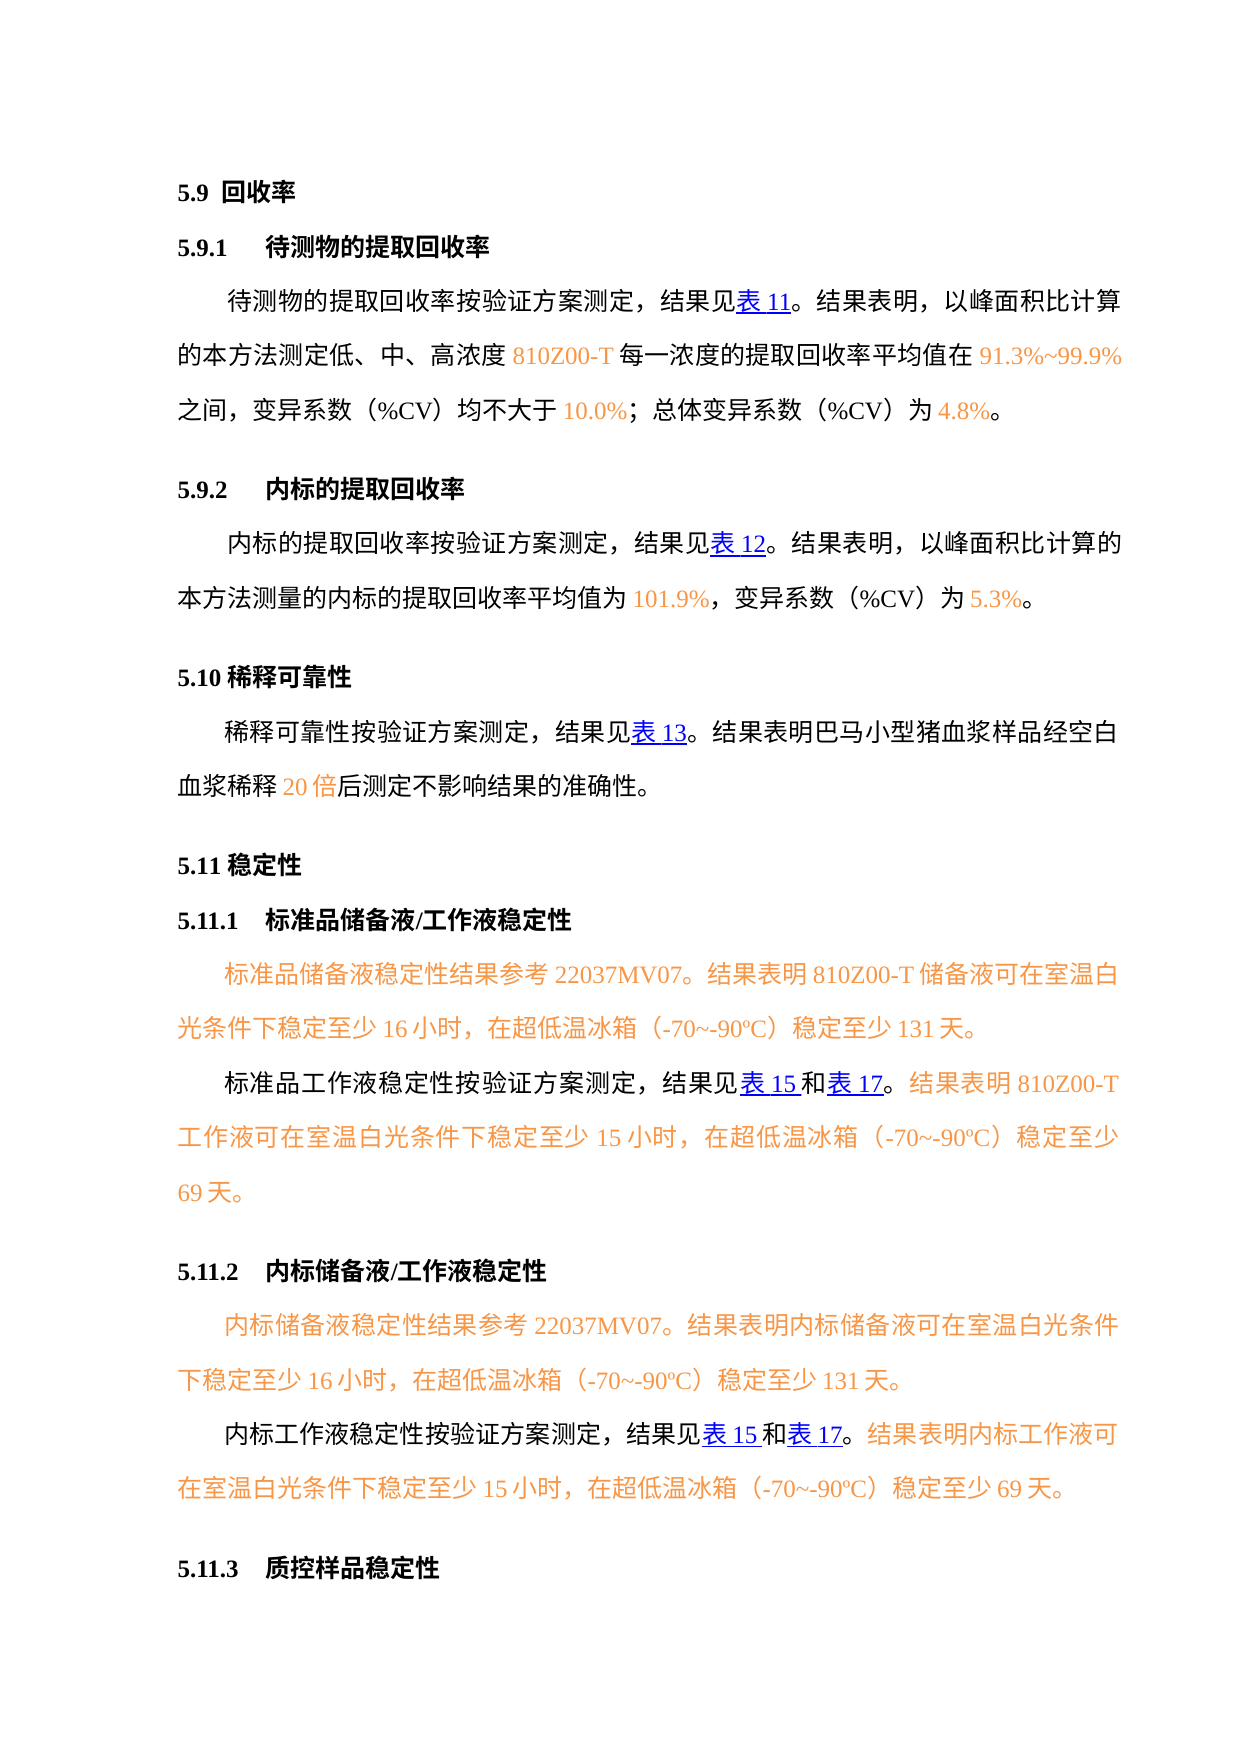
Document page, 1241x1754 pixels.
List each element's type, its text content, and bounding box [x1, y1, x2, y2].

list 质控样品稳定性 [177, 1548, 1122, 1584]
text 待测物的提取回收率按验证方案测定，结果见表11。结果表明，以峰面积比计算的本方法测定低、中、高浓度810Z00-T每一浓度的提取回收率平均值在91.3%~99.9%之间，变异系数（%CV）均不大于10.0%；总体变异系数（%CV）为4.8%。 [177, 281, 1122, 426]
text 内标工作液稳定性按验证方案测定，结果见表15和表17。结果表明内标工作液可在室温白光条件下稳定至少15小时，在超低温冰箱（-70~-90ºC）稳定至少69天。 [177, 1414, 1119, 1505]
text 标准品储备液稳定性结果参考22037MV07。结果表明810Z00-T储备液可在室温白光条件下稳定至少16小时，在超低温冰箱（-70~-90ºC）稳定至少131天。 [177, 954, 1119, 1045]
text 稀释可靠性按验证方案测定，结果见表13。结果表明巴马小型猪血浆样品经空白血浆稀释20倍后测定不影响结果的准确性。 [177, 712, 1119, 803]
subtitle 回收率 [177, 173, 1122, 209]
list 内标储备液/工作液稳定性 [177, 1251, 1122, 1288]
subtitle 稀释可靠性 [177, 658, 1122, 694]
text 内标储备液稳定性结果参考22037MV07。结果表明内标储备液可在室温白光条件下稳定至少16小时，在超低温冰箱（-70~-90ºC）稳定至少131天。 [177, 1306, 1119, 1396]
list 内标的提取回收率 [177, 469, 1122, 506]
list 标准品储备液/工作液稳定性 [177, 900, 1122, 936]
subtitle 稳定性 [177, 846, 1122, 882]
text 内标的提取回收率按验证方案测定，结果见表12。结果表明，以峰面积比计算的本方法测量的内标的提取回收率平均值为101.9%，变异系数（%CV）为5.3%。 [177, 524, 1122, 614]
list 待测物的提取回收率 [177, 227, 1122, 263]
text 标准品工作液稳定性按验证方案测定，结果见表15和表17。结果表明810Z00-T工作液可在室温白光条件下稳定至少15小时，在超低温冰箱（-70~-90ºC）稳定至少69天。 [177, 1063, 1119, 1208]
